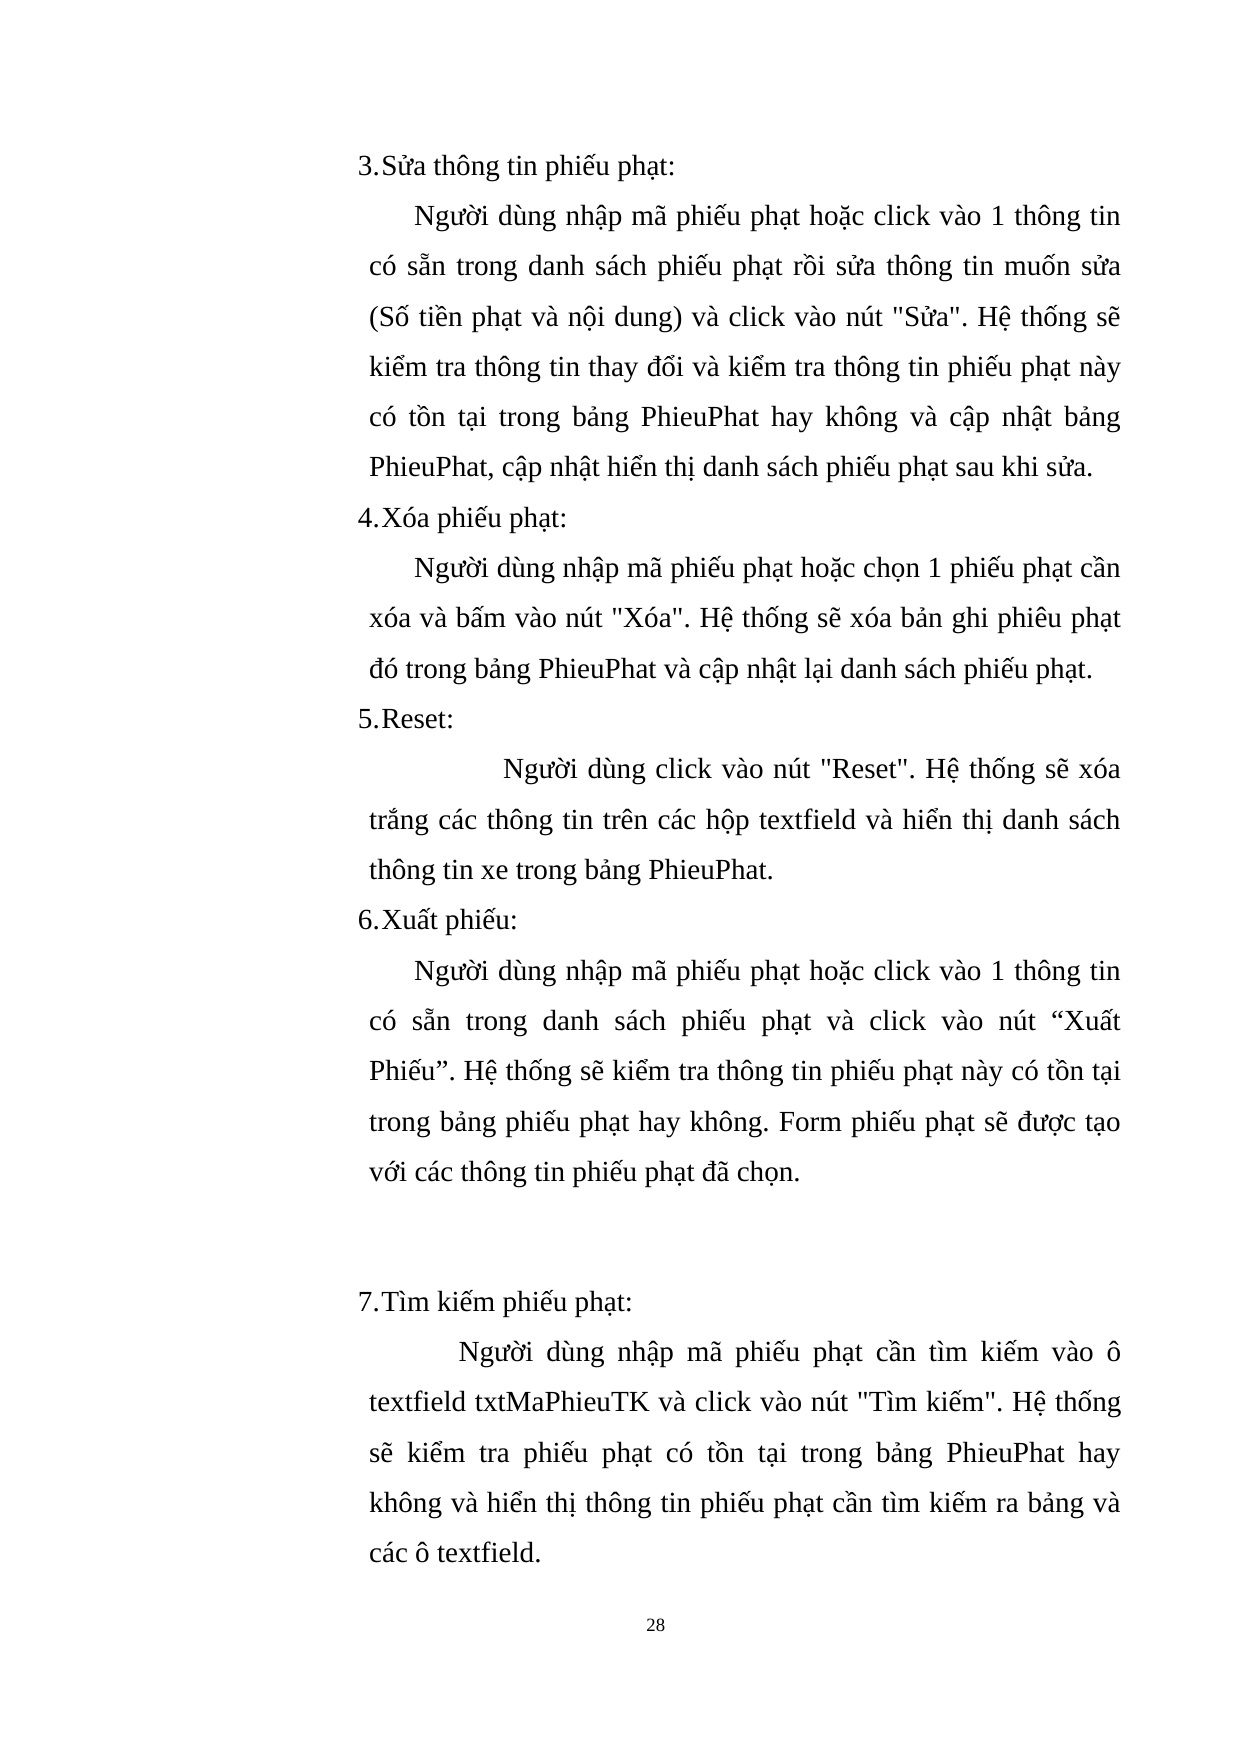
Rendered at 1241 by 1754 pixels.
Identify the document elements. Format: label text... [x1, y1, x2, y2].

list Tìm kiếm phiếu phạt: [358, 1284, 1122, 1317]
list Sửa thông tin phiếu phạt: [358, 148, 1122, 181]
text Người dùng nhập mã phiếu phạt hoặc click vào 1 thông tin có sẵn trong danh sách phiếu phạt rồi sửa thông tin muốn sửa (Số tiền phạt và nội dung) và click vào nút "Sửa". Hệ thống sẽ kiểm tra thông tin thay đổi và kiểm tra thông tin phiếu phạt này có tồn tại trong bảng PhieuPhat hay không và cập nhật bảng PhieuPhat, cập nhật hiển thị danh sách phiếu phạt sau khi sửa. [369, 198, 1122, 483]
list Xuất phiếu: [358, 902, 1122, 936]
text Người dùng click vào nút "Reset". Hệ thống sẽ xóa trắng các thông tin trên các hộp textfield và hiển thị danh sách thông tin xe trong bảng PhieuPhat. [369, 751, 1122, 886]
list Xóa phiếu phạt: [358, 500, 1122, 533]
text Người dùng nhập mã phiếu phạt hoặc click vào 1 thông tin có sẵn trong danh sách phiếu phạt và click vào nút “Xuất Phiếu”. Hệ thống sẽ kiểm tra thông tin phiếu phạt này có tồn tại trong bảng phiếu phạt hay không. Form phiếu phạt sẽ được tạo với các thông tin phiếu phạt đã chọn. [369, 953, 1122, 1187]
list Reset: [358, 701, 1122, 735]
text Người dùng nhập mã phiếu phạt hoặc chọn 1 phiếu phạt cần xóa và bấm vào nút "Xóa". Hệ thống sẽ xóa bản ghi phiêu phạt đó trong bảng PhieuPhat và cập nhật lại danh sách phiếu phạt. [369, 550, 1122, 684]
list Người dùng nhập mã phiếu phạt cần tìm kiếm vào ô textfield txtMaPhieuTK và click vào nút "Tìm kiếm". Hệ thống sẽ kiểm tra phiếu phạt có tồn tại trong bảng PhieuPhat hay không và hiển thị thông tin phiếu phạt cần tìm kiếm ra bảng và các ô textfield. [369, 1334, 1122, 1569]
